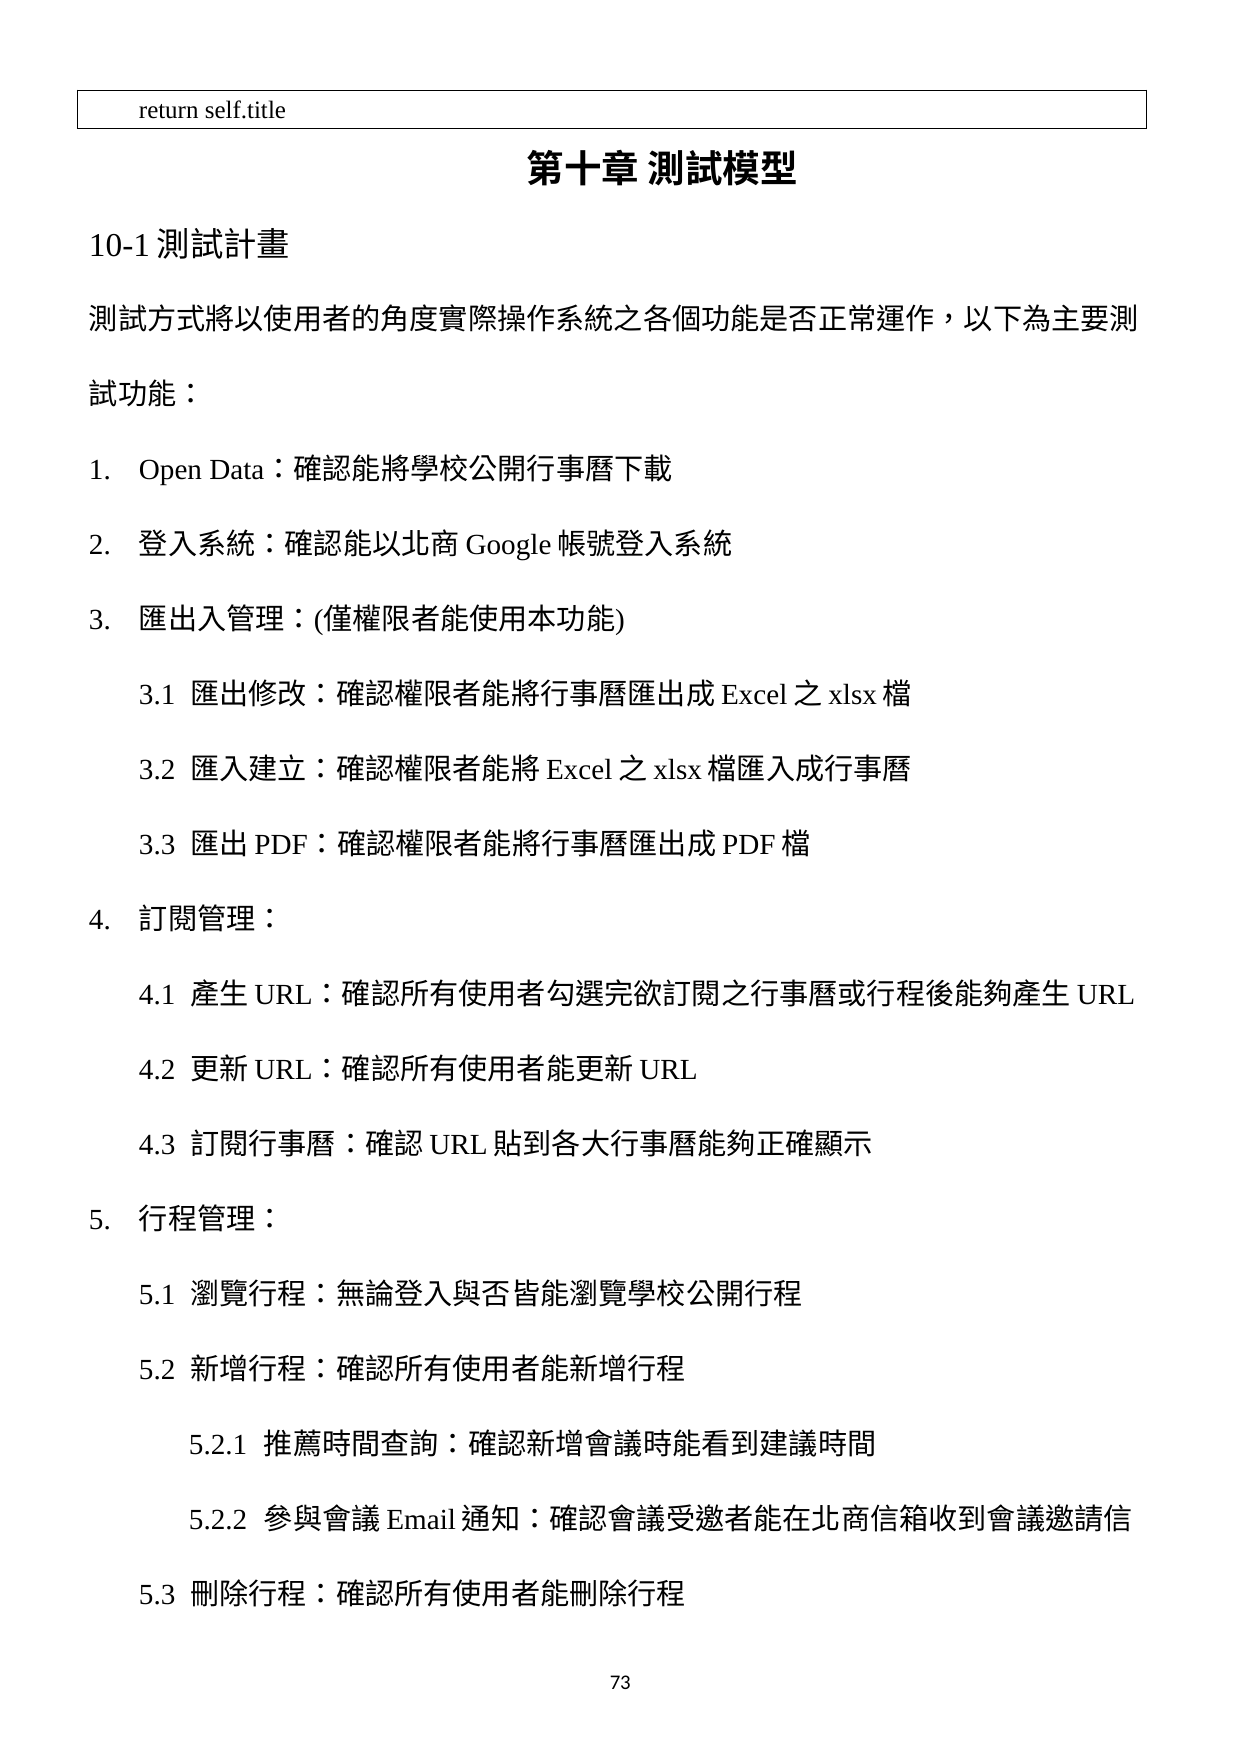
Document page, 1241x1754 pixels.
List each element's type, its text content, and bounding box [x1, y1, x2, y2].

list 匯出PDF：確認權限者能將行事曆匯出成PDF檔 [139, 804, 1152, 879]
list 訂閱行事曆：確認URL貼到各大行事曆能夠正確顯示 [139, 1104, 1152, 1179]
list 瀏覽行程：無論登入與否皆能瀏覽學校公開行程 [139, 1254, 1152, 1329]
list 匯入建立：確認權限者能將Excel之xlsx檔匯入成行事曆 [139, 729, 1152, 804]
list 新增行程：確認所有使用者能新增行程 [139, 1329, 1152, 1404]
list 登入系統：確認能以北商Google帳號登入系統 [89, 504, 1152, 579]
list 匯出修改：確認權限者能將行事曆匯出成Excel之xlsx檔 [139, 654, 1152, 729]
list 匯出入管理：(僅權限者能使用本功能) [89, 579, 1152, 654]
text 10-1測試計畫 [89, 204, 1152, 279]
list 行程管理： [89, 1179, 1152, 1254]
text 第十章 測試模型 [89, 129, 1152, 204]
list 更新URL：確認所有使用者能更新URL [139, 1029, 1152, 1104]
list 訂閱管理： [89, 879, 1152, 954]
list 參與會議Email通知：確認會議受邀者能在北商信箱收到會議邀請信 [189, 1479, 1152, 1554]
list 推薦時間查詢：確認新增會議時能看到建議時間 [189, 1404, 1152, 1479]
list 刪除行程：確認所有使用者能刪除行程 [139, 1554, 1152, 1629]
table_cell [78, 91, 1146, 128]
text 測試方式將以使用者的角度實際操作系統之各個功能是否正常運作，以下為主要測試功能： [89, 279, 1152, 429]
list 產生URL：確認所有使用者勾選完欲訂閱之行事曆或行程後能夠產生URL [139, 954, 1152, 1029]
list Open Data：確認能將學校公開行事曆下載 [89, 429, 1152, 504]
